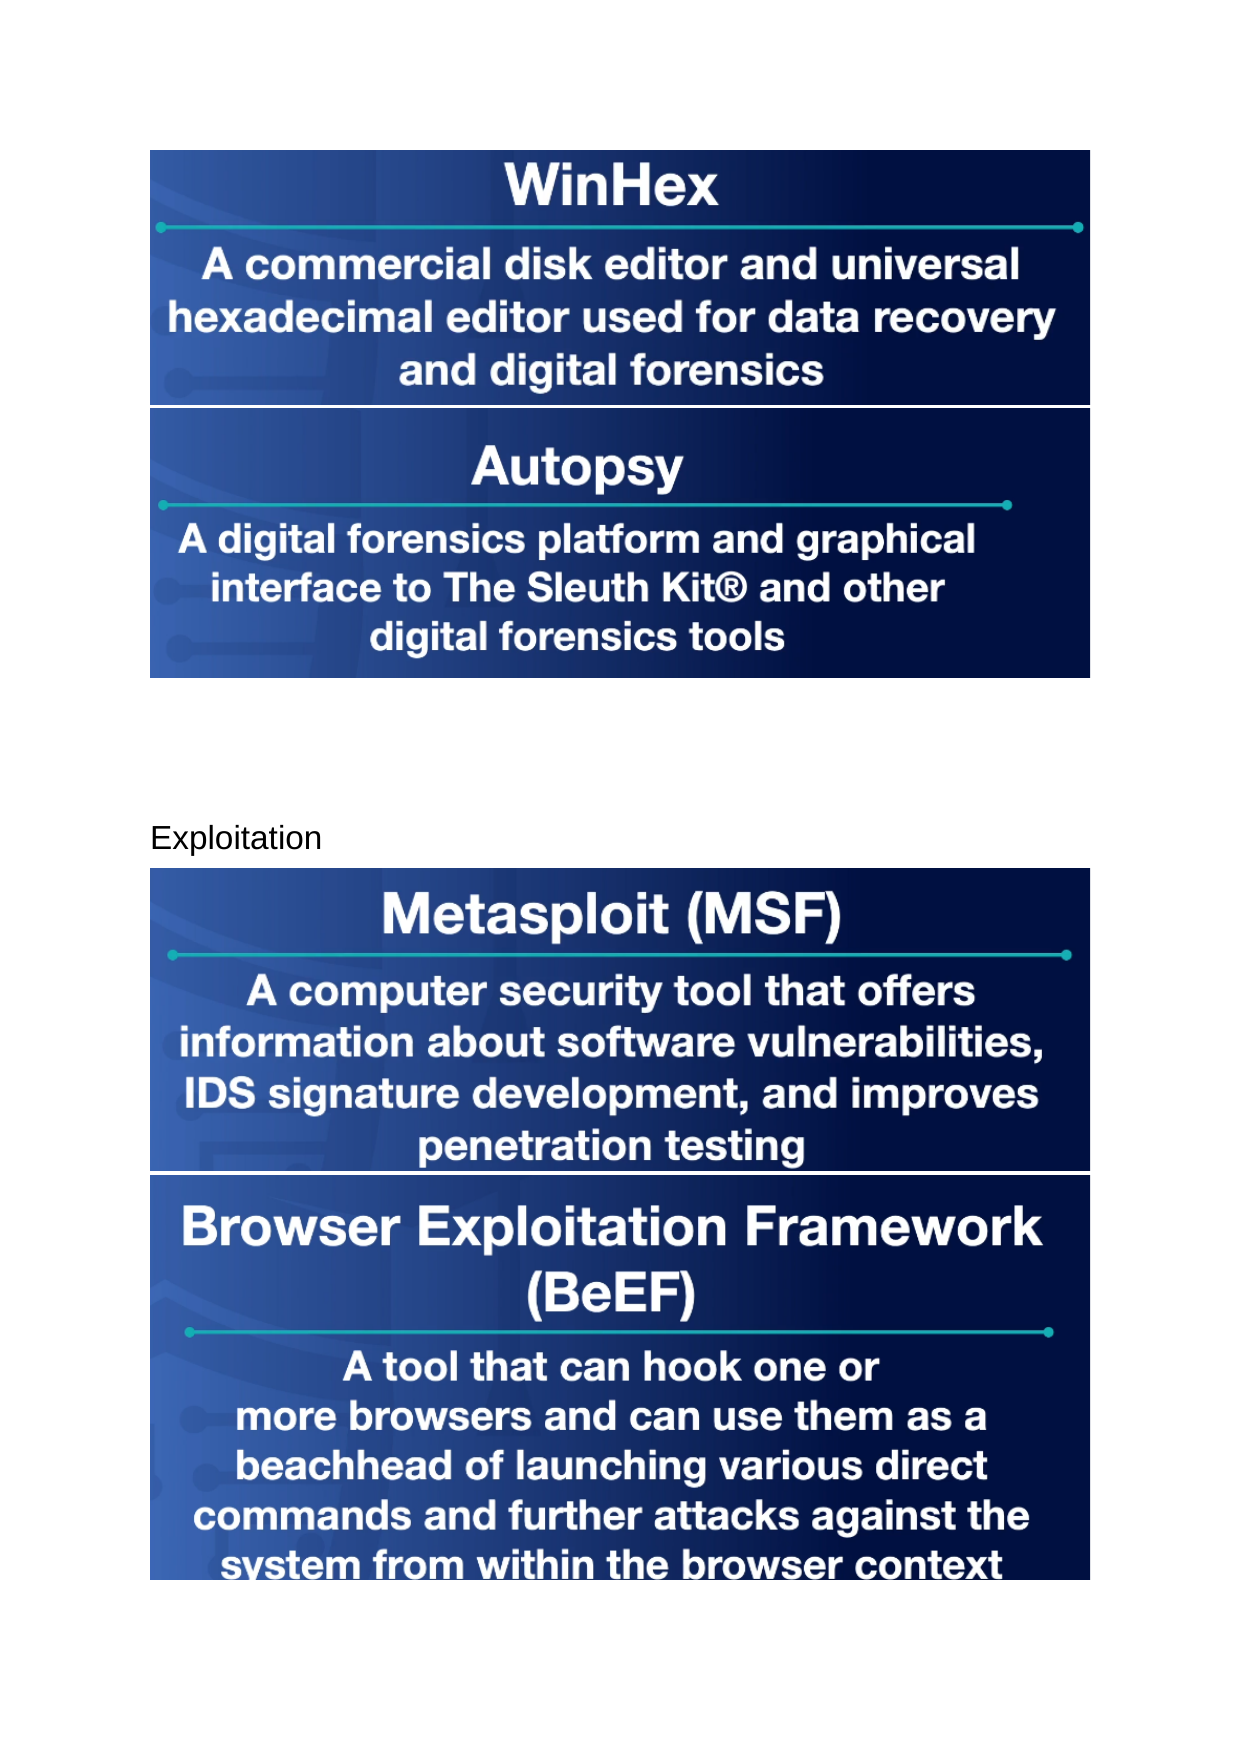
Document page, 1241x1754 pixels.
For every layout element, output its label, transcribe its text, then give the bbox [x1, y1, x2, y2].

picture [150, 150, 1091, 405]
picture [150, 408, 1091, 678]
subtitle Exploitation [150, 818, 1090, 856]
picture [150, 868, 1091, 1171]
picture [150, 1175, 1091, 1580]
